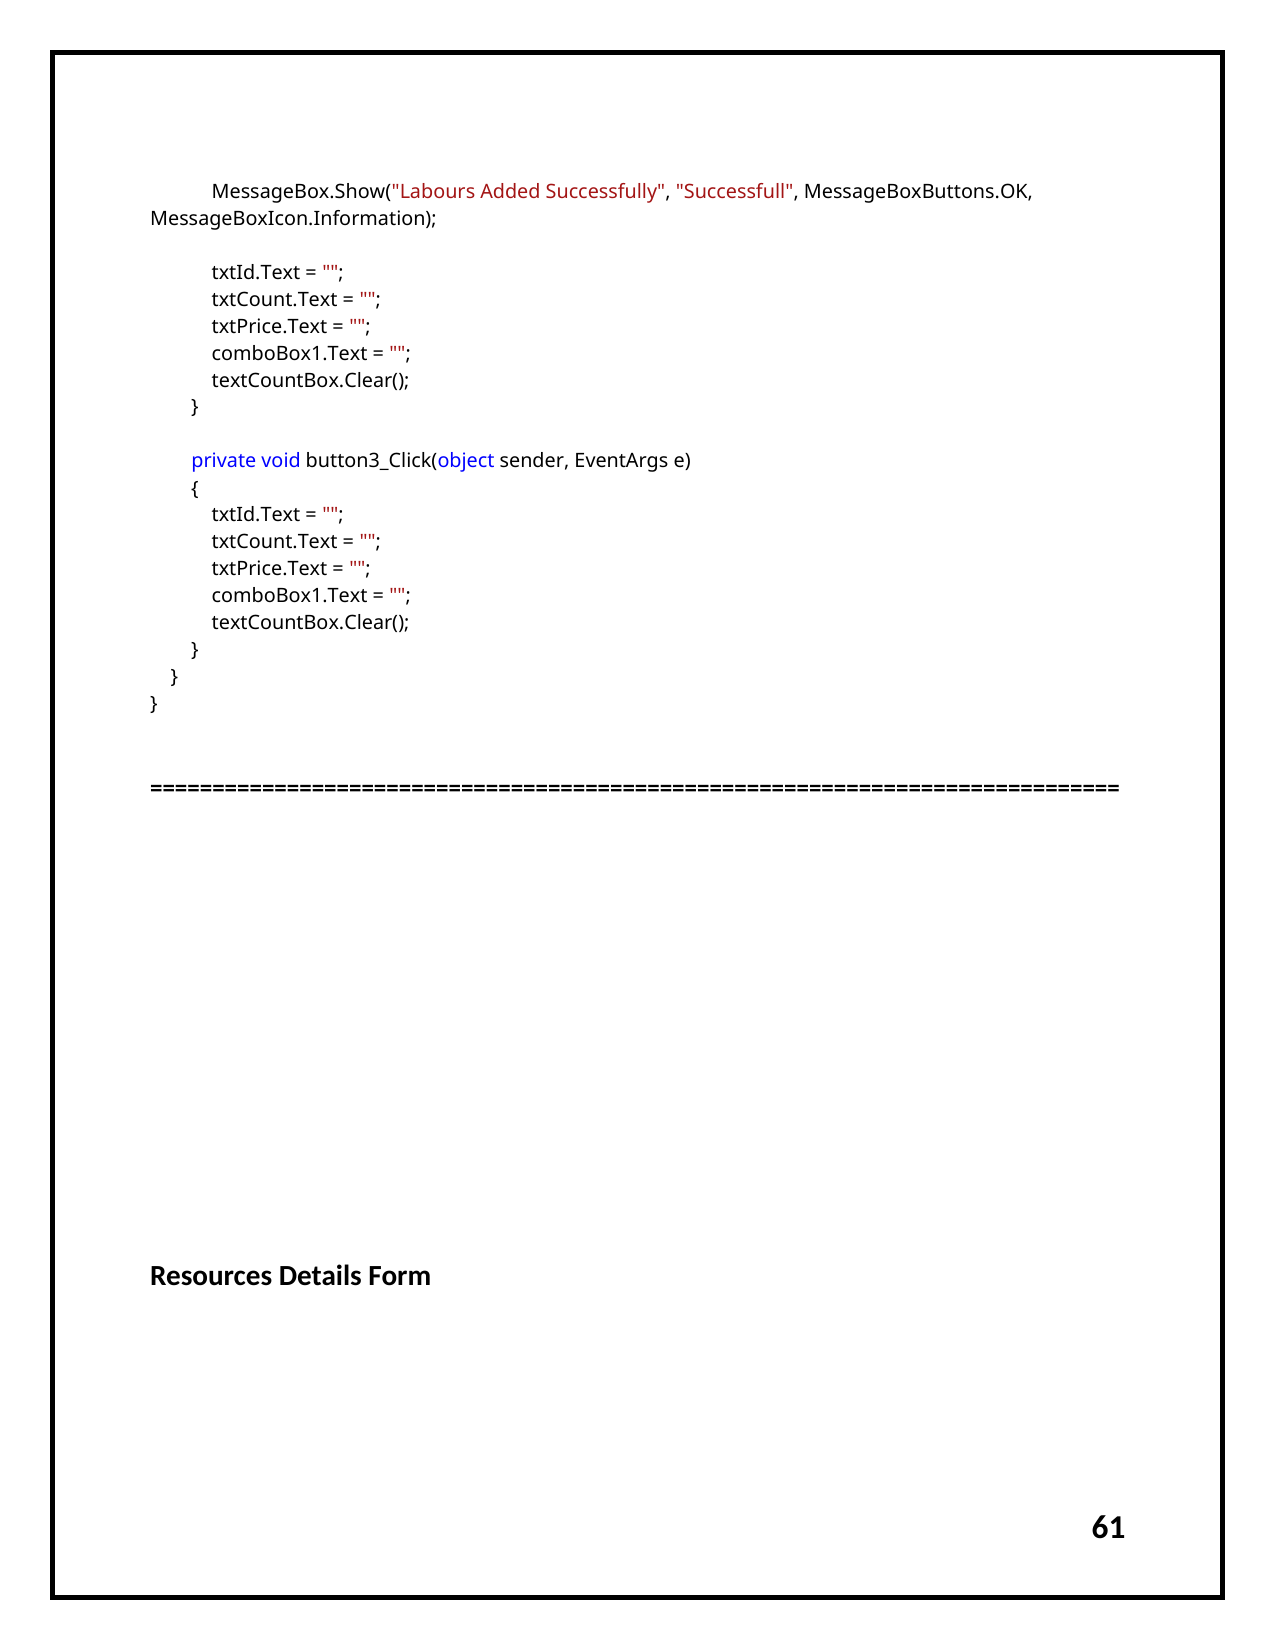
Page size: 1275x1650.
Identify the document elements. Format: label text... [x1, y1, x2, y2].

text txtId.Text = ""; [150, 501, 1125, 528]
text textCountBox.Clear(); [150, 609, 1125, 636]
text ============================================================================== [150, 772, 1125, 802]
text txtCount.Text = ""; [150, 285, 1125, 312]
text } [150, 636, 1125, 663]
text comboBox1.Text = ""; [150, 582, 1125, 609]
text } [150, 663, 1125, 689]
text textCountBox.Clear(); [150, 366, 1125, 393]
text } [150, 689, 1125, 717]
text txtCount.Text = ""; [150, 528, 1125, 555]
text txtId.Text = ""; [150, 258, 1125, 285]
text MessageBox.Show("Labours Added Successfully", "Successfull", MessageBoxButtons.OK, MessageBoxIcon.Information); [150, 177, 1125, 231]
text txtPrice.Text = ""; [150, 555, 1125, 582]
text { [150, 474, 1125, 501]
text private void button3_Click(object sender, EventArgs e) [150, 447, 1125, 474]
text txtPrice.Text = ""; [150, 312, 1125, 339]
text Resources Details Form [150, 1257, 1125, 1292]
text } [150, 393, 1125, 420]
text comboBox1.Text = ""; [150, 339, 1125, 366]
